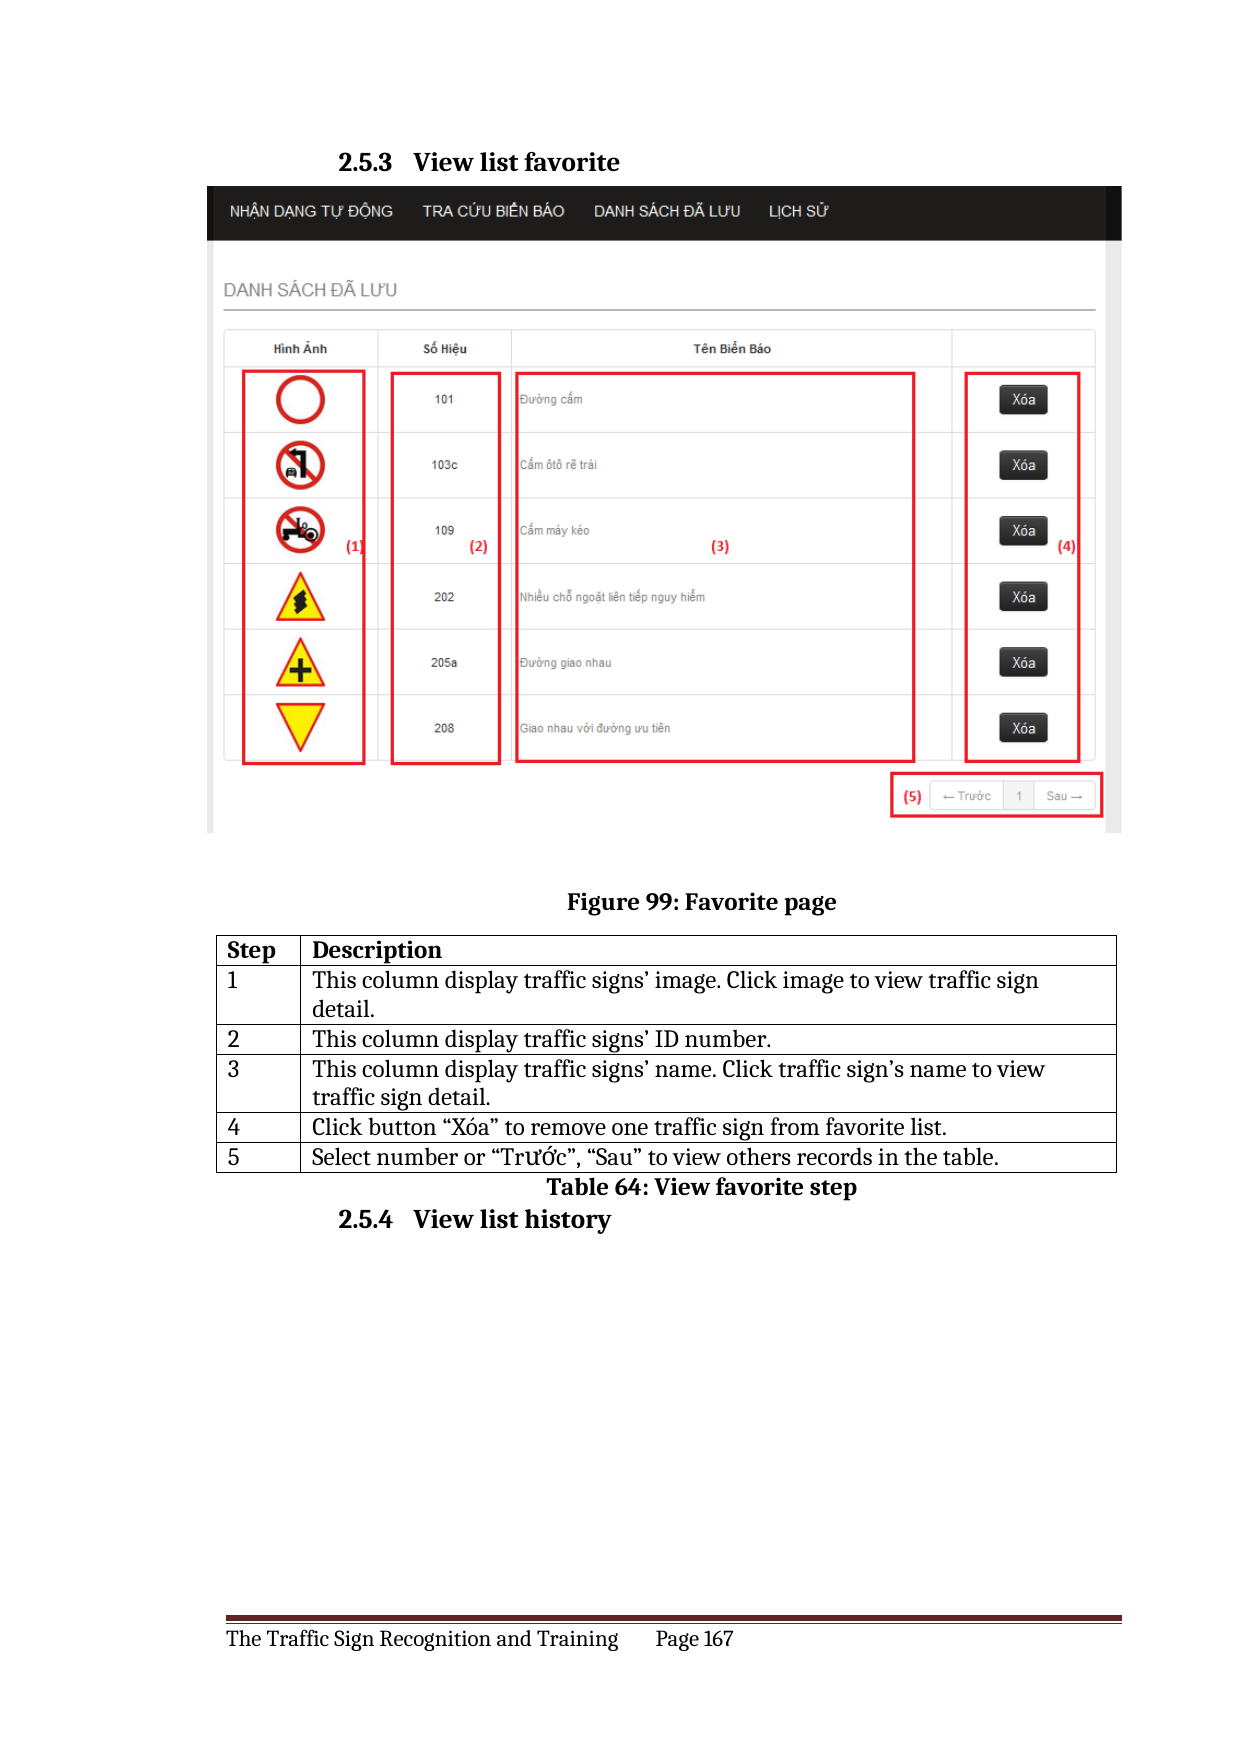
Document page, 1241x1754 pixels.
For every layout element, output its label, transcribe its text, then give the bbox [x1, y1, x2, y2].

picture [207, 186, 1122, 833]
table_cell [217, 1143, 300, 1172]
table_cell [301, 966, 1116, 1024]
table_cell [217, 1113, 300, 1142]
subtitle View list favorite [338, 147, 1122, 178]
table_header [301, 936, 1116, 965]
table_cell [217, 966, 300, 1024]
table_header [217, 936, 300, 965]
subtitle View list history [338, 1204, 1122, 1235]
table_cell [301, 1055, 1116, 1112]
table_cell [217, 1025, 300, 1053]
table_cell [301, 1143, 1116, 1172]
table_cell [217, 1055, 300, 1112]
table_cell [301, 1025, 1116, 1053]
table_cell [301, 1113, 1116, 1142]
